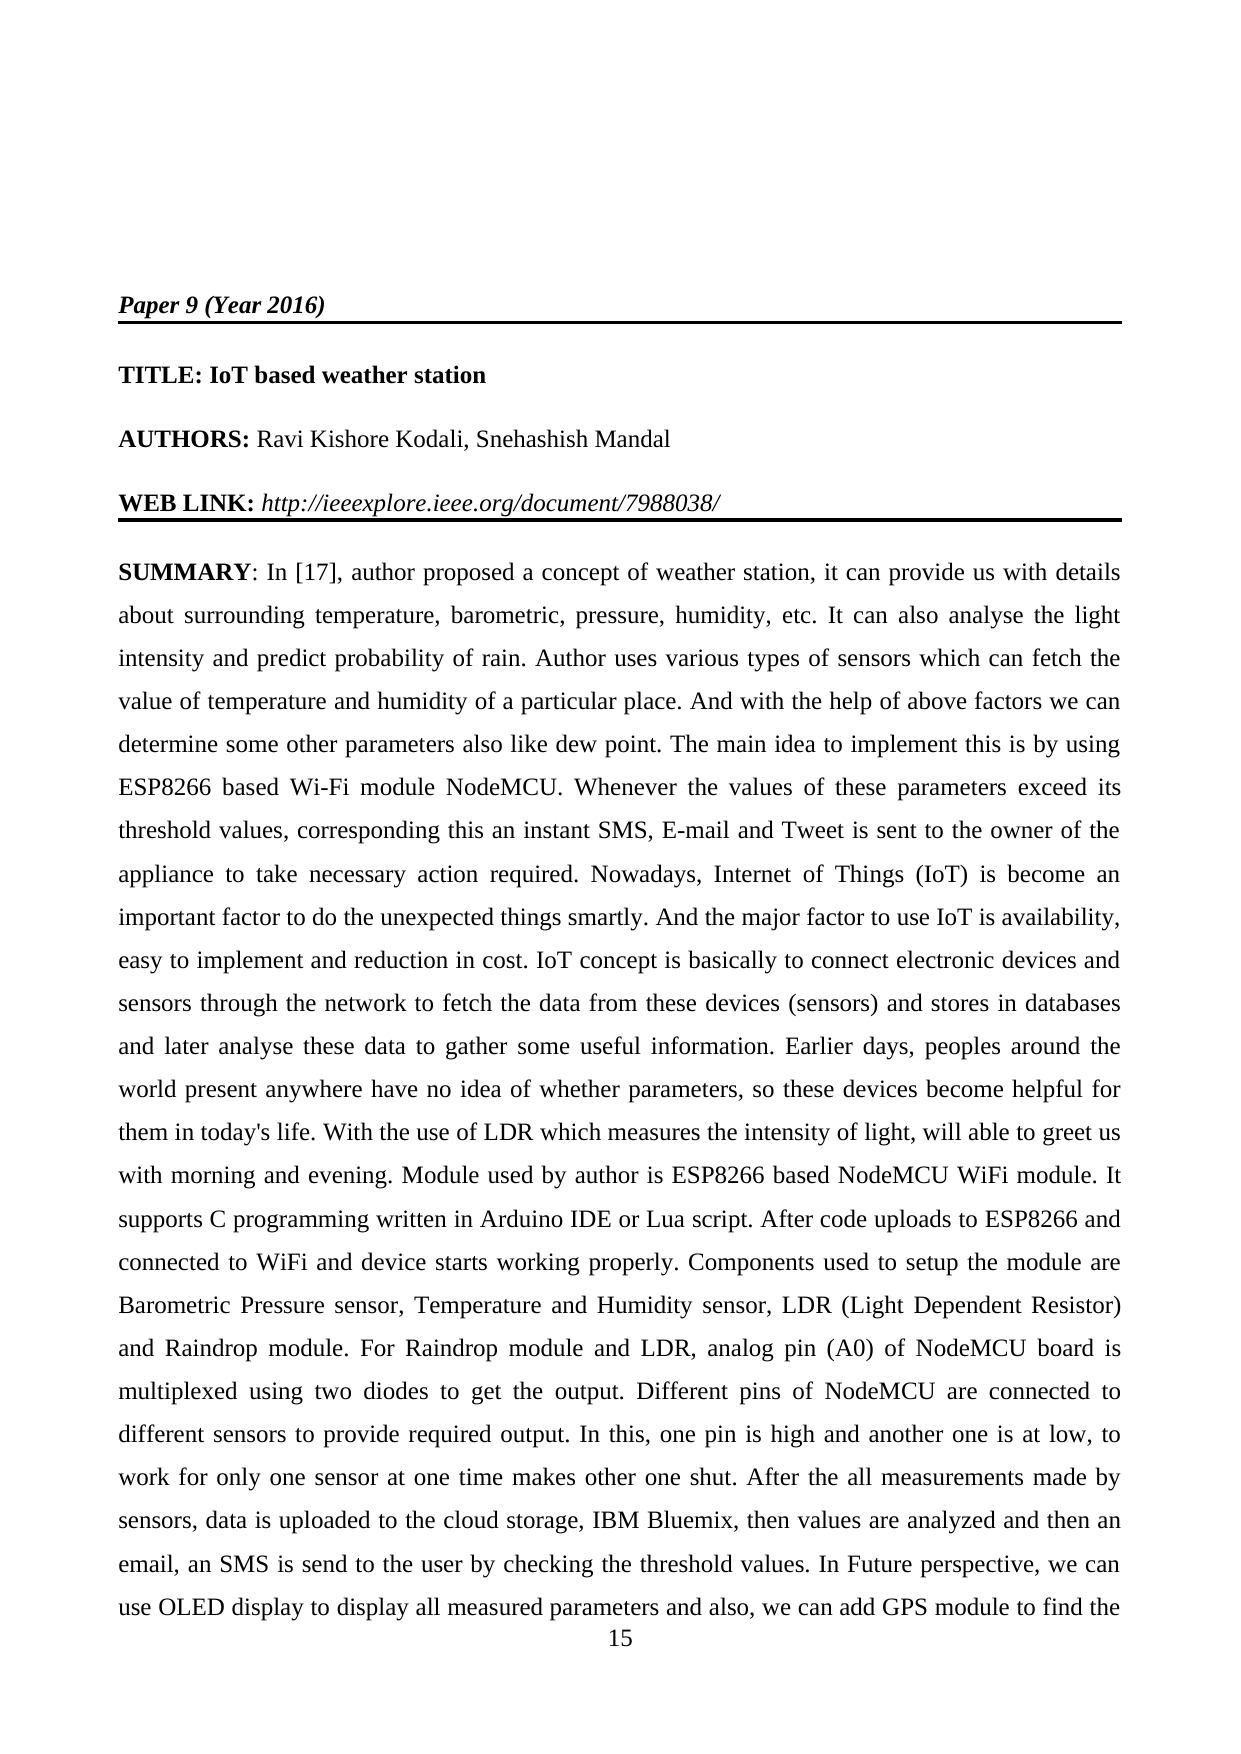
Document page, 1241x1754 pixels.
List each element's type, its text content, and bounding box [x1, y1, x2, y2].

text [118, 557, 1122, 1621]
text WEB LINK: http://ieeexplore.ieee.org/document/7988038/ [118, 488, 1122, 518]
text TITLE: IoT based weather station [118, 360, 1122, 388]
text Paper 9 (Year 2016) [118, 291, 1122, 321]
text AUTHORS: Ravi Kishore Kodali, Snehashish Mandal [118, 424, 1122, 452]
